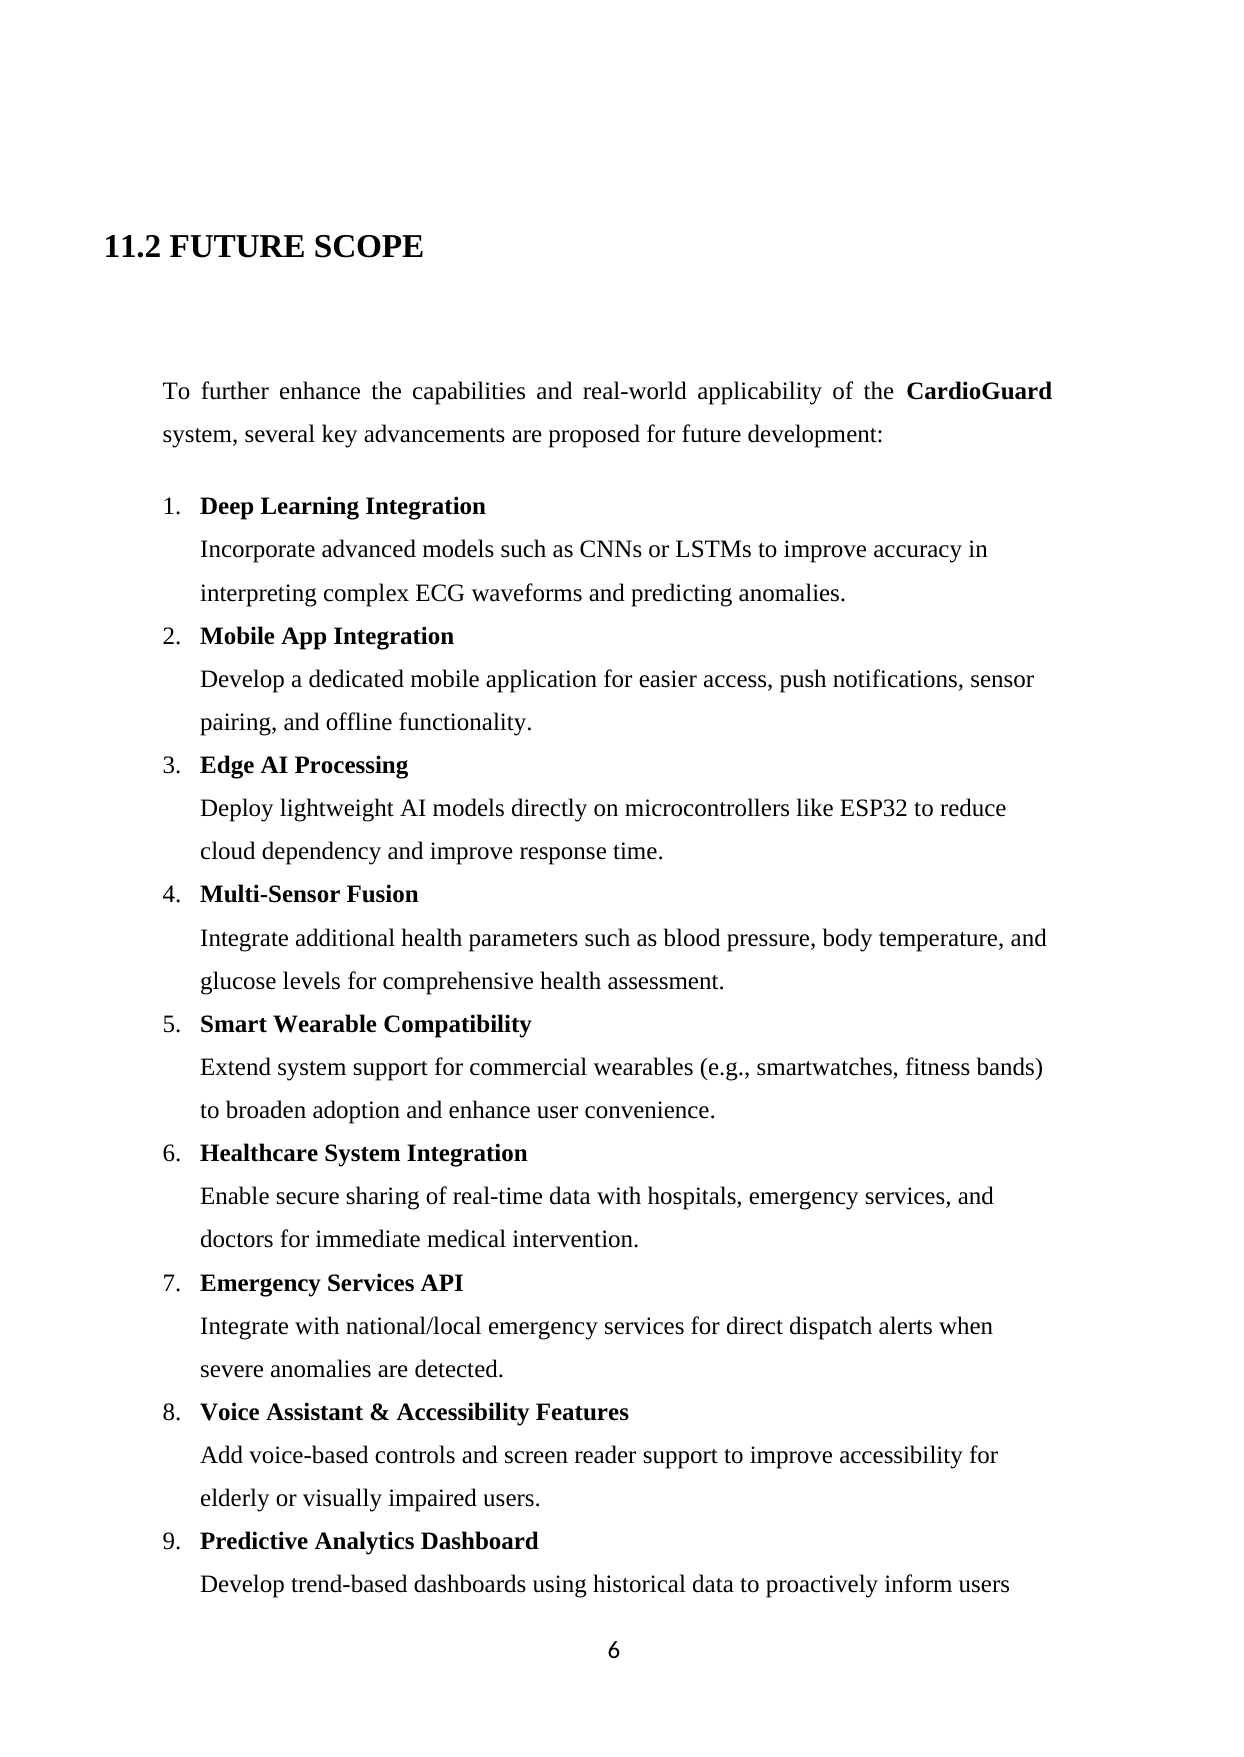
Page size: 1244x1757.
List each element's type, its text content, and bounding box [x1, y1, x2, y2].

list Edge AI Processing Deploy lightweight AI models directly on microcontrollers like ESP32 to reduce cloud dependency and improve response time. [162, 750, 1052, 865]
text 11.2 FUTURE SCOPE [103, 226, 474, 264]
list Deep Learning Integration Incorporate advanced models such as CNNs or LSTMs to improve accuracy in interpreting complex ECG waveforms and predicting anomalies. [162, 491, 1052, 606]
list Emergency Services API Integrate with national/local emergency services for direct dispatch alerts when severe anomalies are detected. [162, 1268, 1052, 1383]
text To further enhance the capabilities and real-world applicability of the CardioGuard system, several key advancements are proposed for future development: [162, 376, 1052, 448]
list Mobile App Integration Develop a dedicated mobile application for easier access, push notifications, sensor pairing, and offline functionality. [162, 621, 1052, 736]
list Multi-Sensor Fusion Integrate additional health parameters such as blood pressure, body temperature, and glucose levels for comprehensive health assessment. [162, 879, 1052, 994]
list Smart Wearable Compatibility Extend system support for commercial wearables (e.g., smartwatches, fitness bands) to broaden adoption and enhance user convenience. [162, 1009, 1052, 1124]
list Healthcare System Integration Enable secure sharing of real-time data with hospitals, emergency services, and doctors for immediate medical intervention. [162, 1138, 1052, 1253]
list Voice Assistant & Accessibility Features Add voice-based controls and screen reader support to improve accessibility for elderly or visually impaired users. [162, 1397, 1052, 1512]
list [162, 1526, 1052, 1598]
